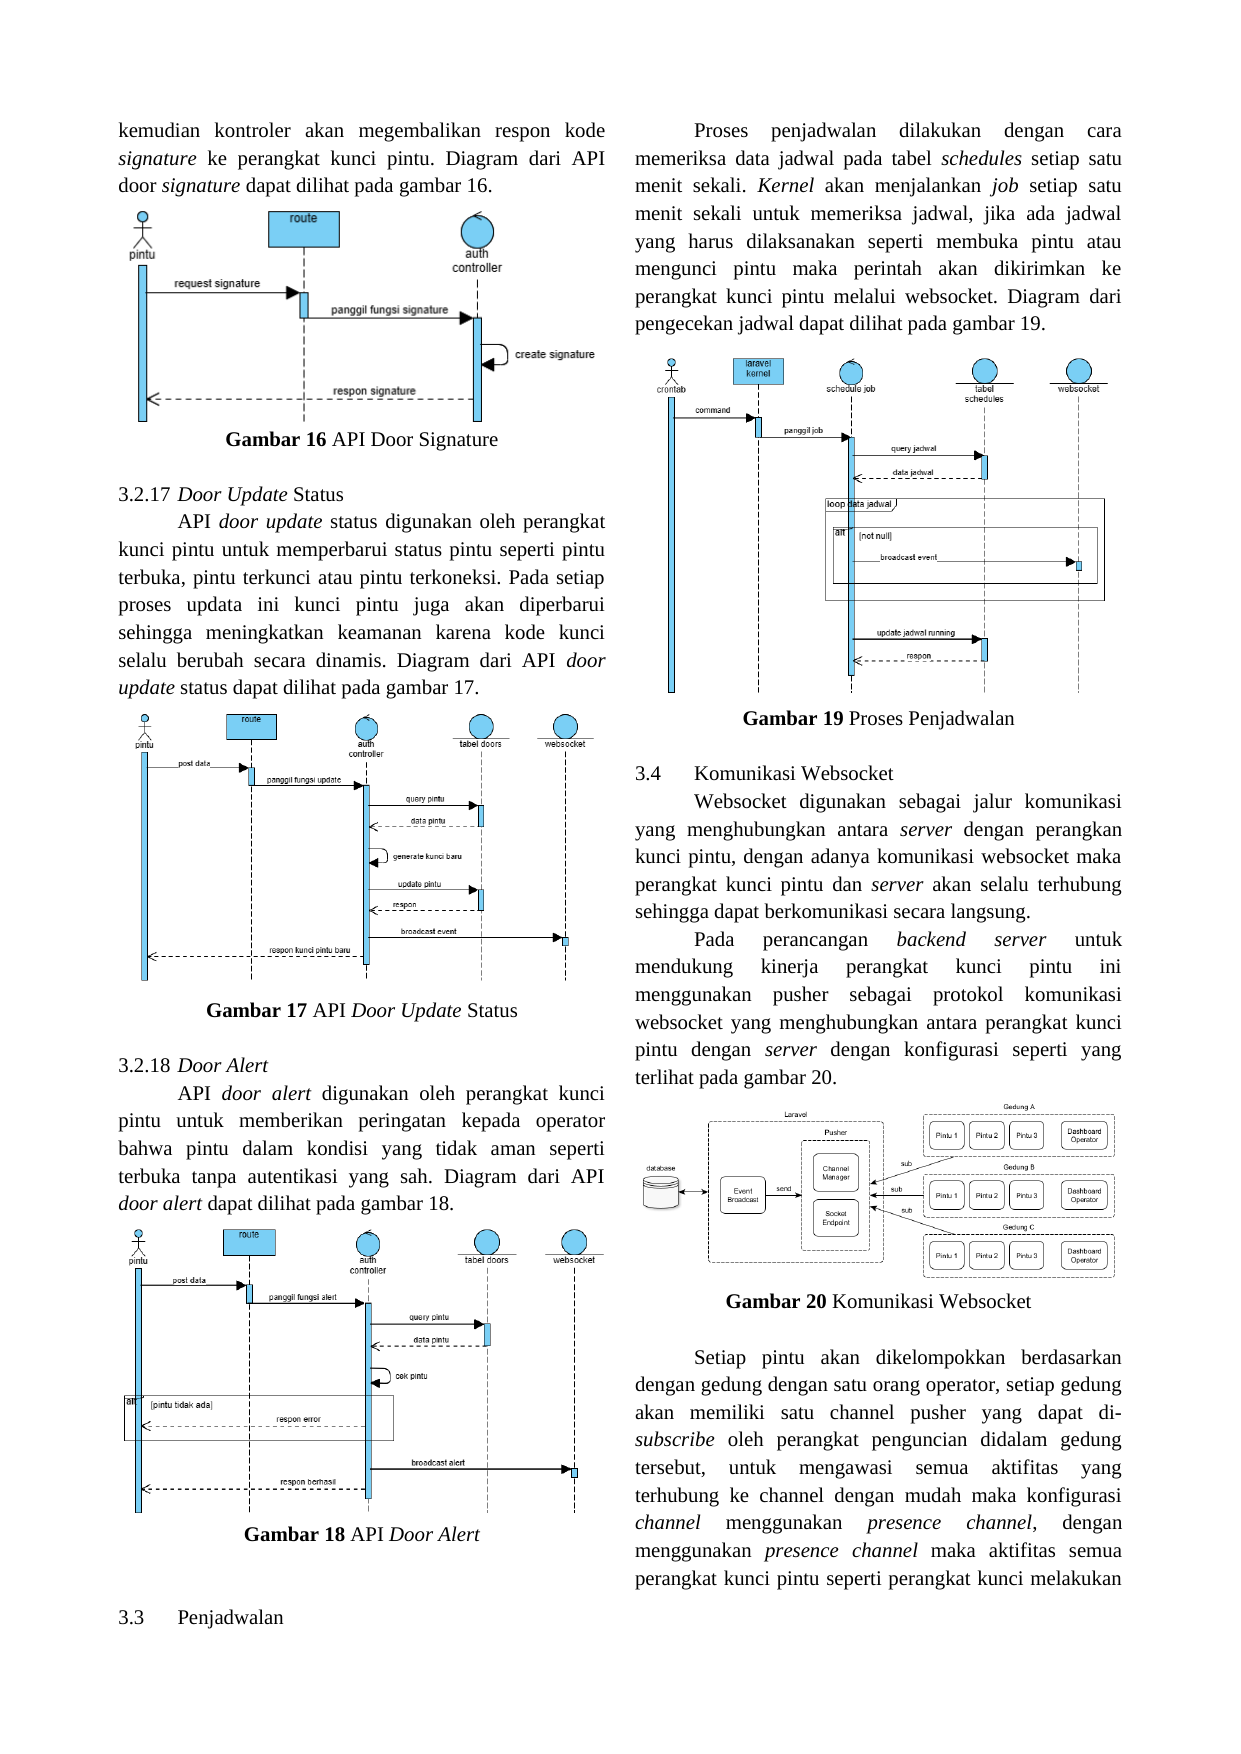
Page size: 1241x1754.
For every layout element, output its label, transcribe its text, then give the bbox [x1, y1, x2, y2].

text Proses penjadwalan dilakukan dengan cara memeriksa data jadwal pada tabel schedules setiap satu menit sekali. Kernel akan menjalankan job setiap satu menit sekali untuk memeriksa jadwal, jika ada jadwal yang harus dilaksanakan seperti membuka pintu atau mengunci pintu maka perintah akan dikirimkan ke perangkat kunci pintu melalui websocket. Diagram dari pengecekan jadwal dapat dilihat pada gambar 19. [635, 118, 1122, 335]
list Penjadwalan [118, 1605, 605, 1629]
text Websocket digunakan sebagai jalur komunikasi yang menghubungkan antara server dengan perangkan kunci pintu, dengan adanya komunikasi websocket maka perangkat kunci pintu dan server akan selalu terhubung sehingga dapat berkomunikasi secara langsung. [635, 789, 1122, 923]
list Door Update Status [118, 482, 605, 506]
text Pada perancangan backend server untuk mendukung kinerja perangkat kunci pintu ini menggunakan pusher sebagai protokol komunikasi websocket yang menghubungkan antara perangkat kunci pintu dengan server dengan konfigurasi seperti yang terlihat pada gambar 20. [635, 927, 1122, 1089]
text API door alert digunakan oleh perangkat kunci pintu untuk memberikan peringatan kepada operator bahwa pintu dalam kondisi yang tidak aman seperti terbuka tanpa autentikasi yang sah. Diagram dari API door alert dapat dilihat pada gambar 18. [118, 1081, 605, 1215]
picture [634, 338, 1123, 702]
text Gambar 19 Proses Penjadwalan [635, 706, 1122, 730]
picture [634, 1092, 1123, 1286]
list Komunikasi Websocket [635, 761, 1122, 785]
text Gambar 17 API Door Update Status [118, 998, 605, 1022]
list Door Alert [118, 1053, 605, 1077]
text Gambar 18 API Door Alert [118, 1522, 605, 1546]
text Gambar 20 Komunikasi Websocket [635, 1289, 1122, 1313]
picture [118, 702, 606, 994]
picture [118, 1218, 606, 1518]
picture [118, 201, 606, 423]
text API door update status digunakan oleh perangkat kunci pintu untuk memperbarui status pintu seperti pintu terbuka, pintu terkunci atau pintu terkoneksi. Pada setiap proses updata ini kunci pintu juga akan diperbarui sehingga meningkatkan keamanan karena kode kunci selalu berubah secara dinamis. Diagram dari API door update status dapat dilihat pada gambar 17. [118, 509, 605, 699]
text Gambar 16 API Door Signature [118, 427, 605, 451]
